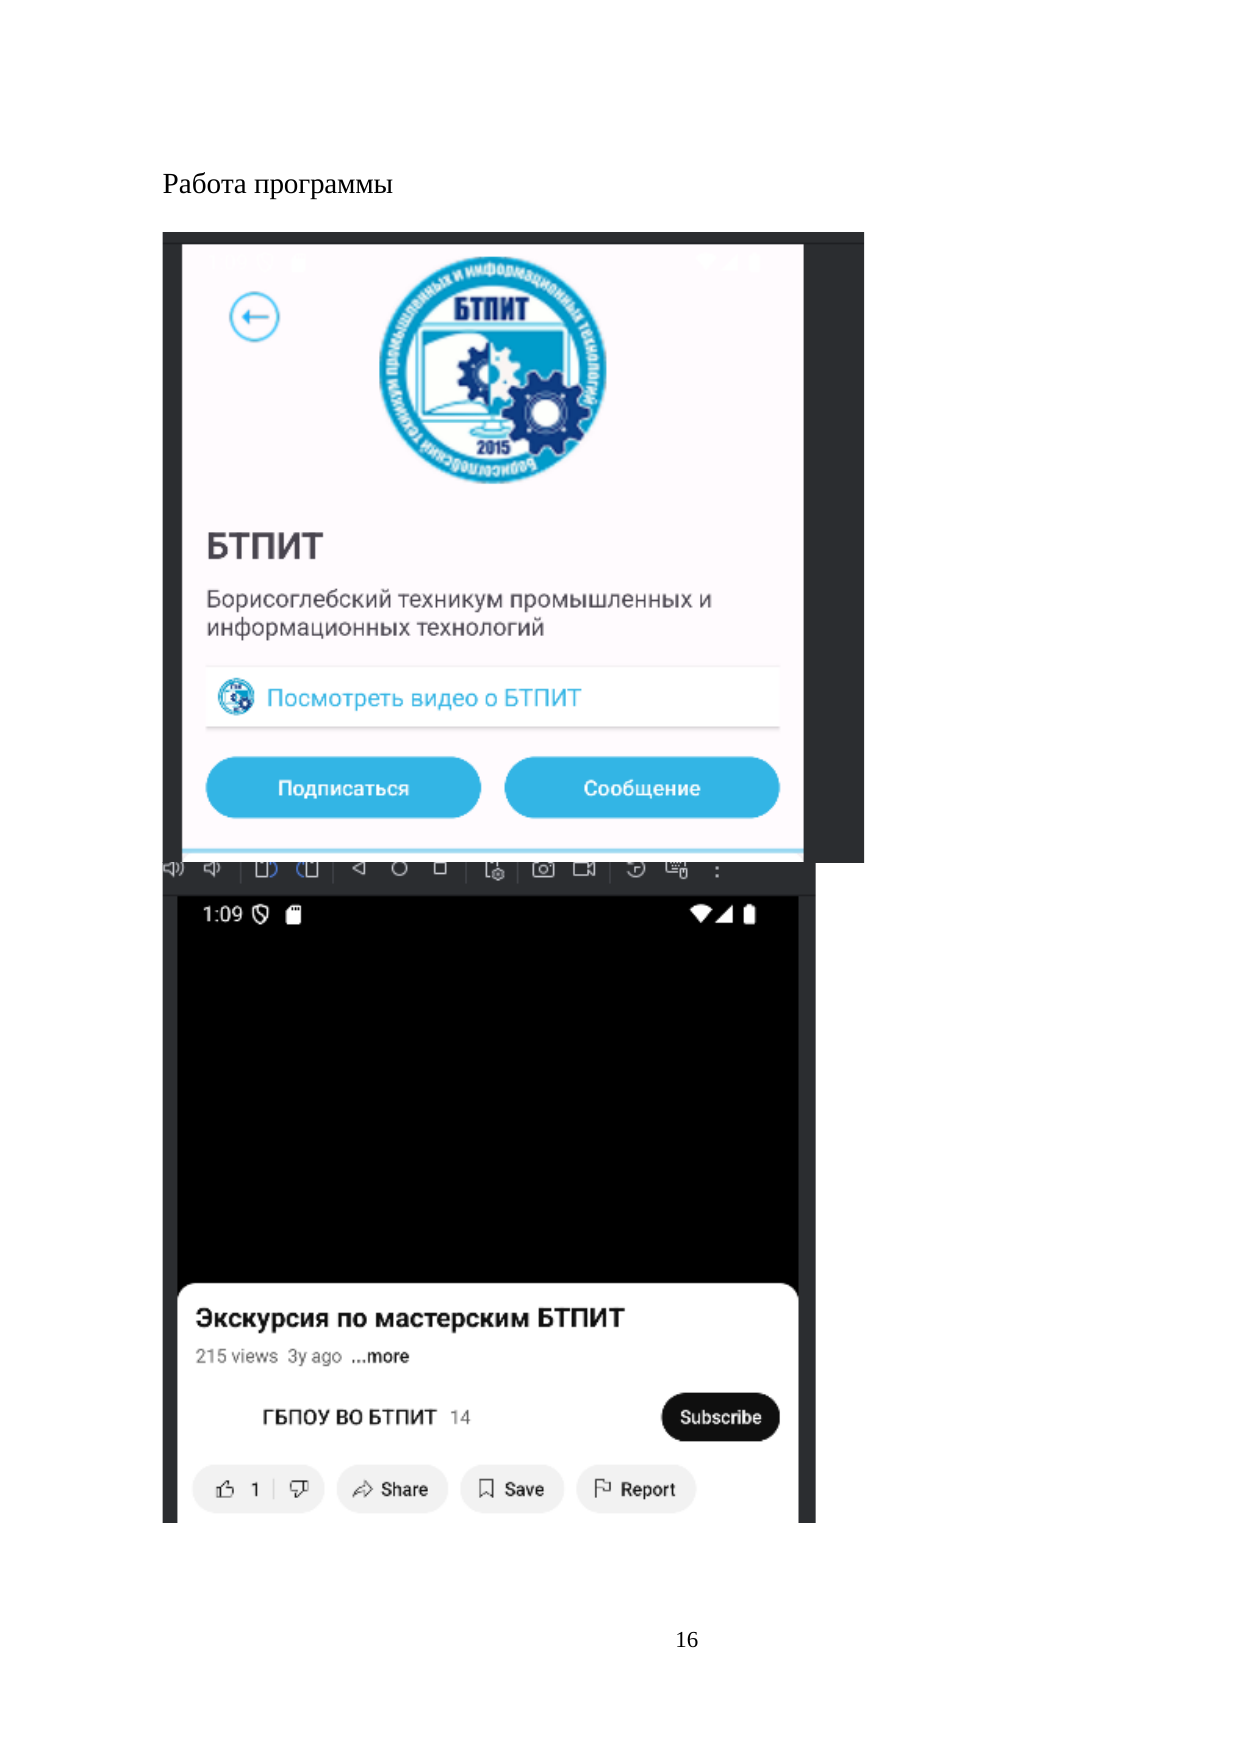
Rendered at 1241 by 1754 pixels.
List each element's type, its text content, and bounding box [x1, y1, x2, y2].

picture [162, 232, 865, 1523]
text Работа программы [162, 166, 1211, 199]
